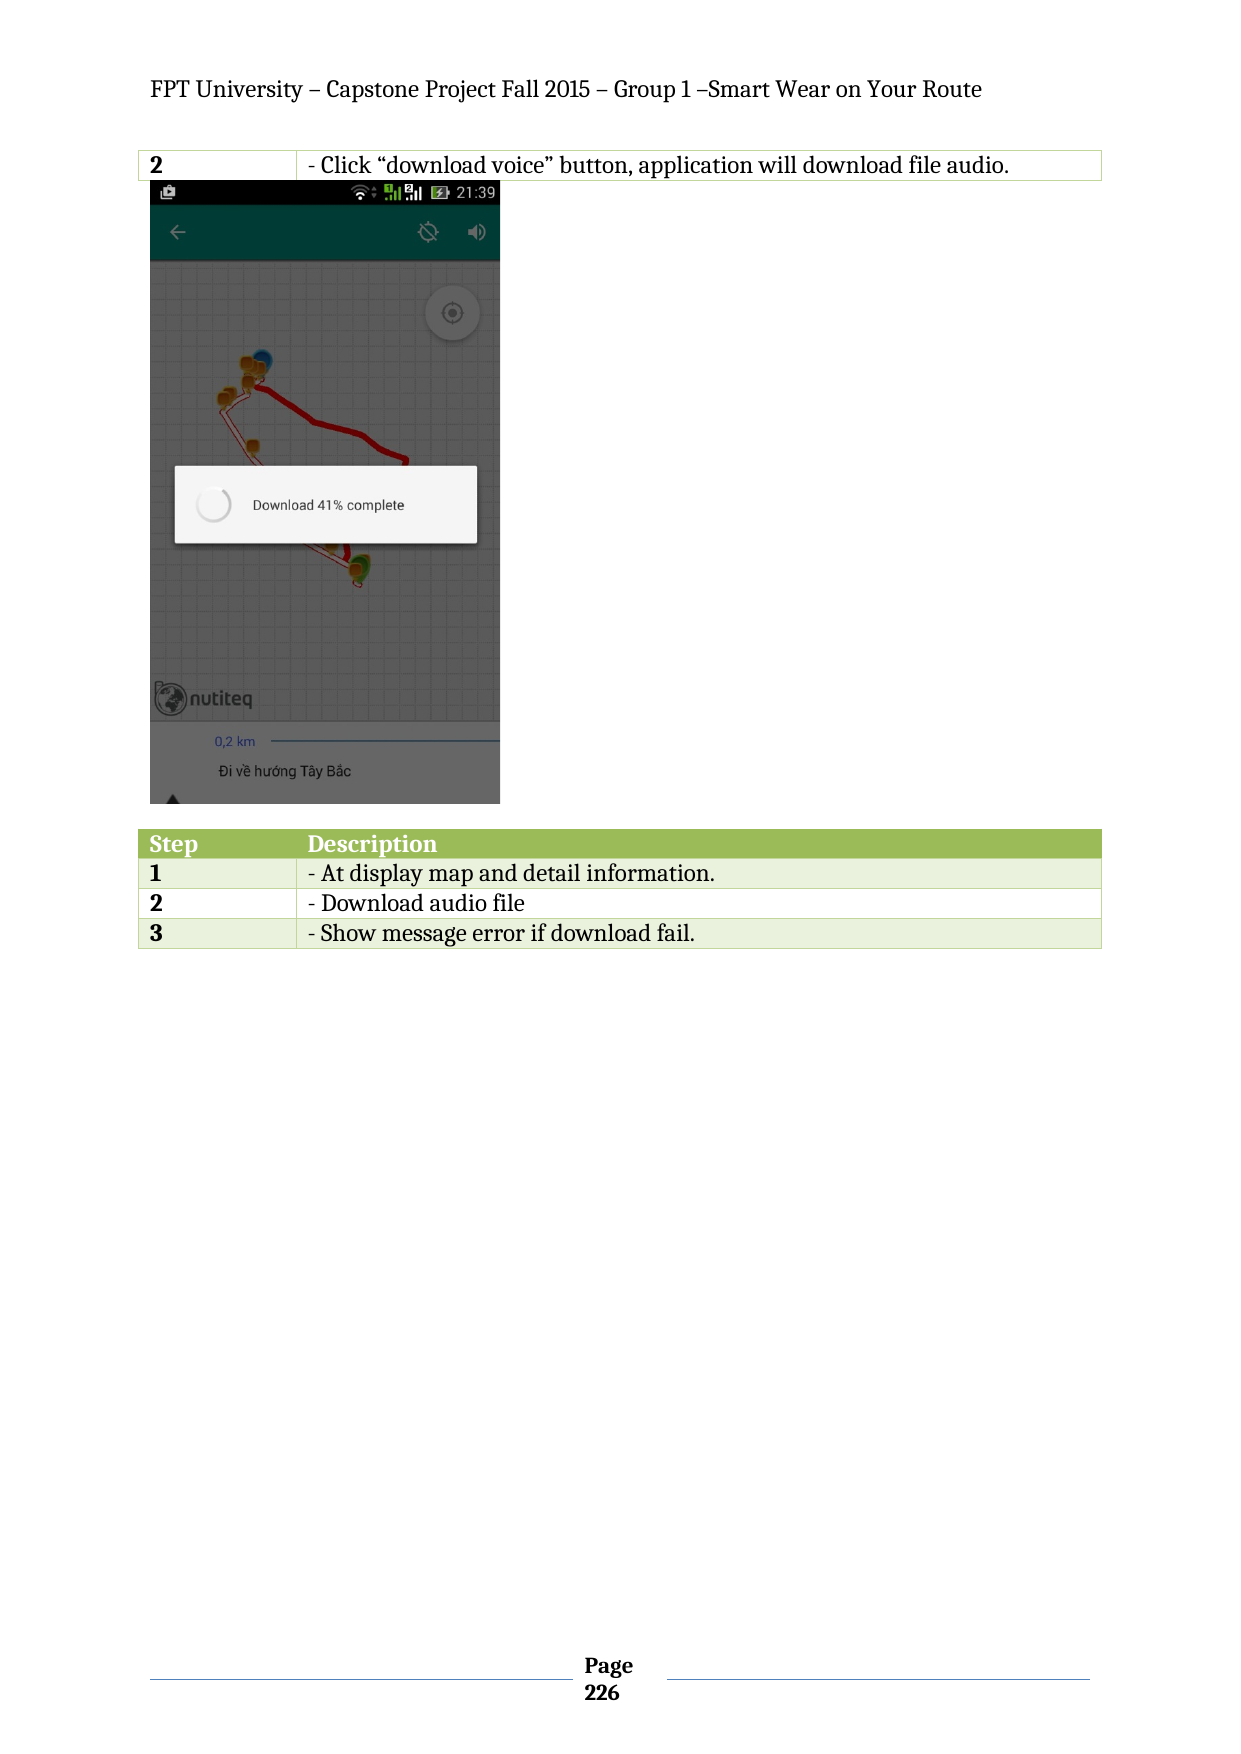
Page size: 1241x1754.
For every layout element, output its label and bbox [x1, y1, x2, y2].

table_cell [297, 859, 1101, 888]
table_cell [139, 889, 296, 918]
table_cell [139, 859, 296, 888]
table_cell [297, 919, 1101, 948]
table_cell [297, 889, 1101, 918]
picture [150, 180, 501, 804]
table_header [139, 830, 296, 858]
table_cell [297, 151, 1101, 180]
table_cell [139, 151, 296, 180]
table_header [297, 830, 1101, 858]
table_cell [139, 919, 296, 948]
